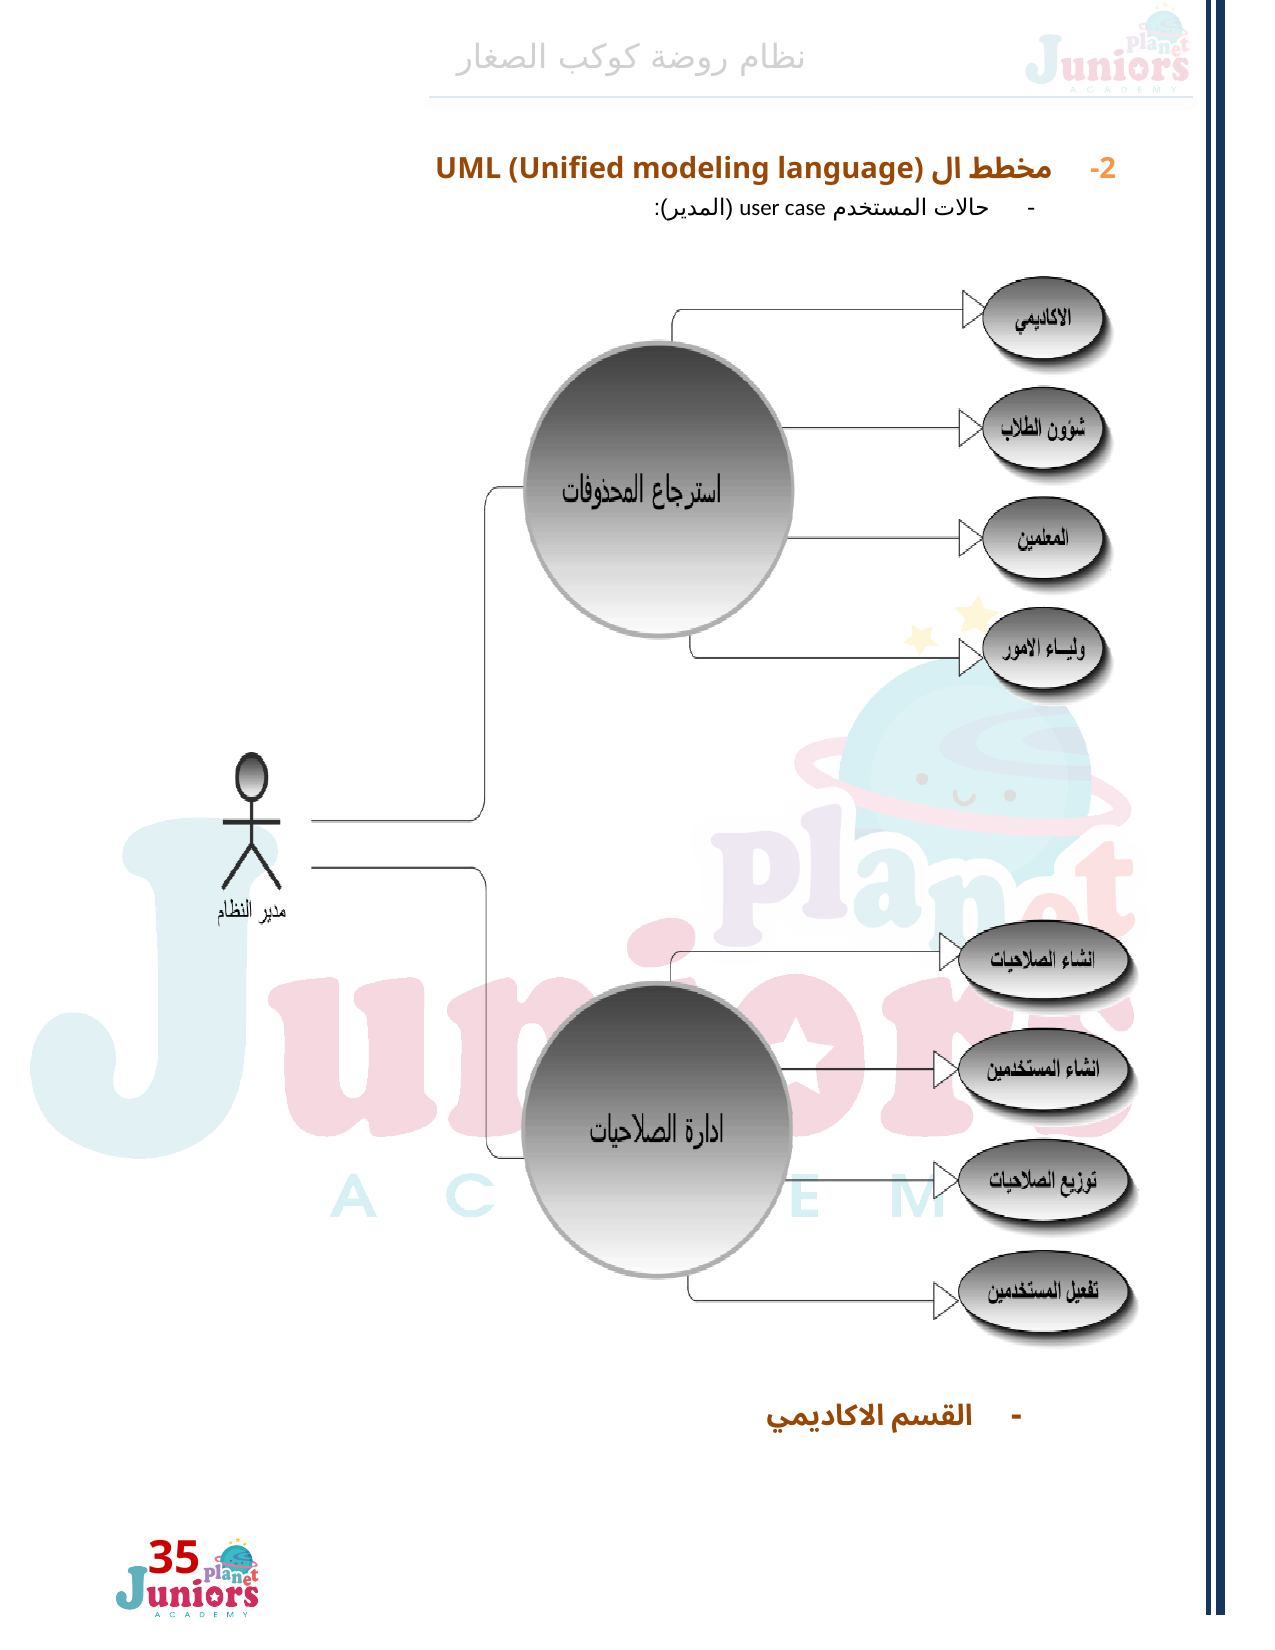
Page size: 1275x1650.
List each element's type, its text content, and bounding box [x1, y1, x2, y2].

picture [112, 1535, 269, 1622]
list حالات المستخدم user case (المدير): [148, 193, 1027, 221]
subtitle مخطط ال UML (Unified modeling language) [148, 148, 1090, 187]
picture [0, 227, 1275, 1371]
list القسم الاكاديمي [148, 1371, 1010, 1434]
